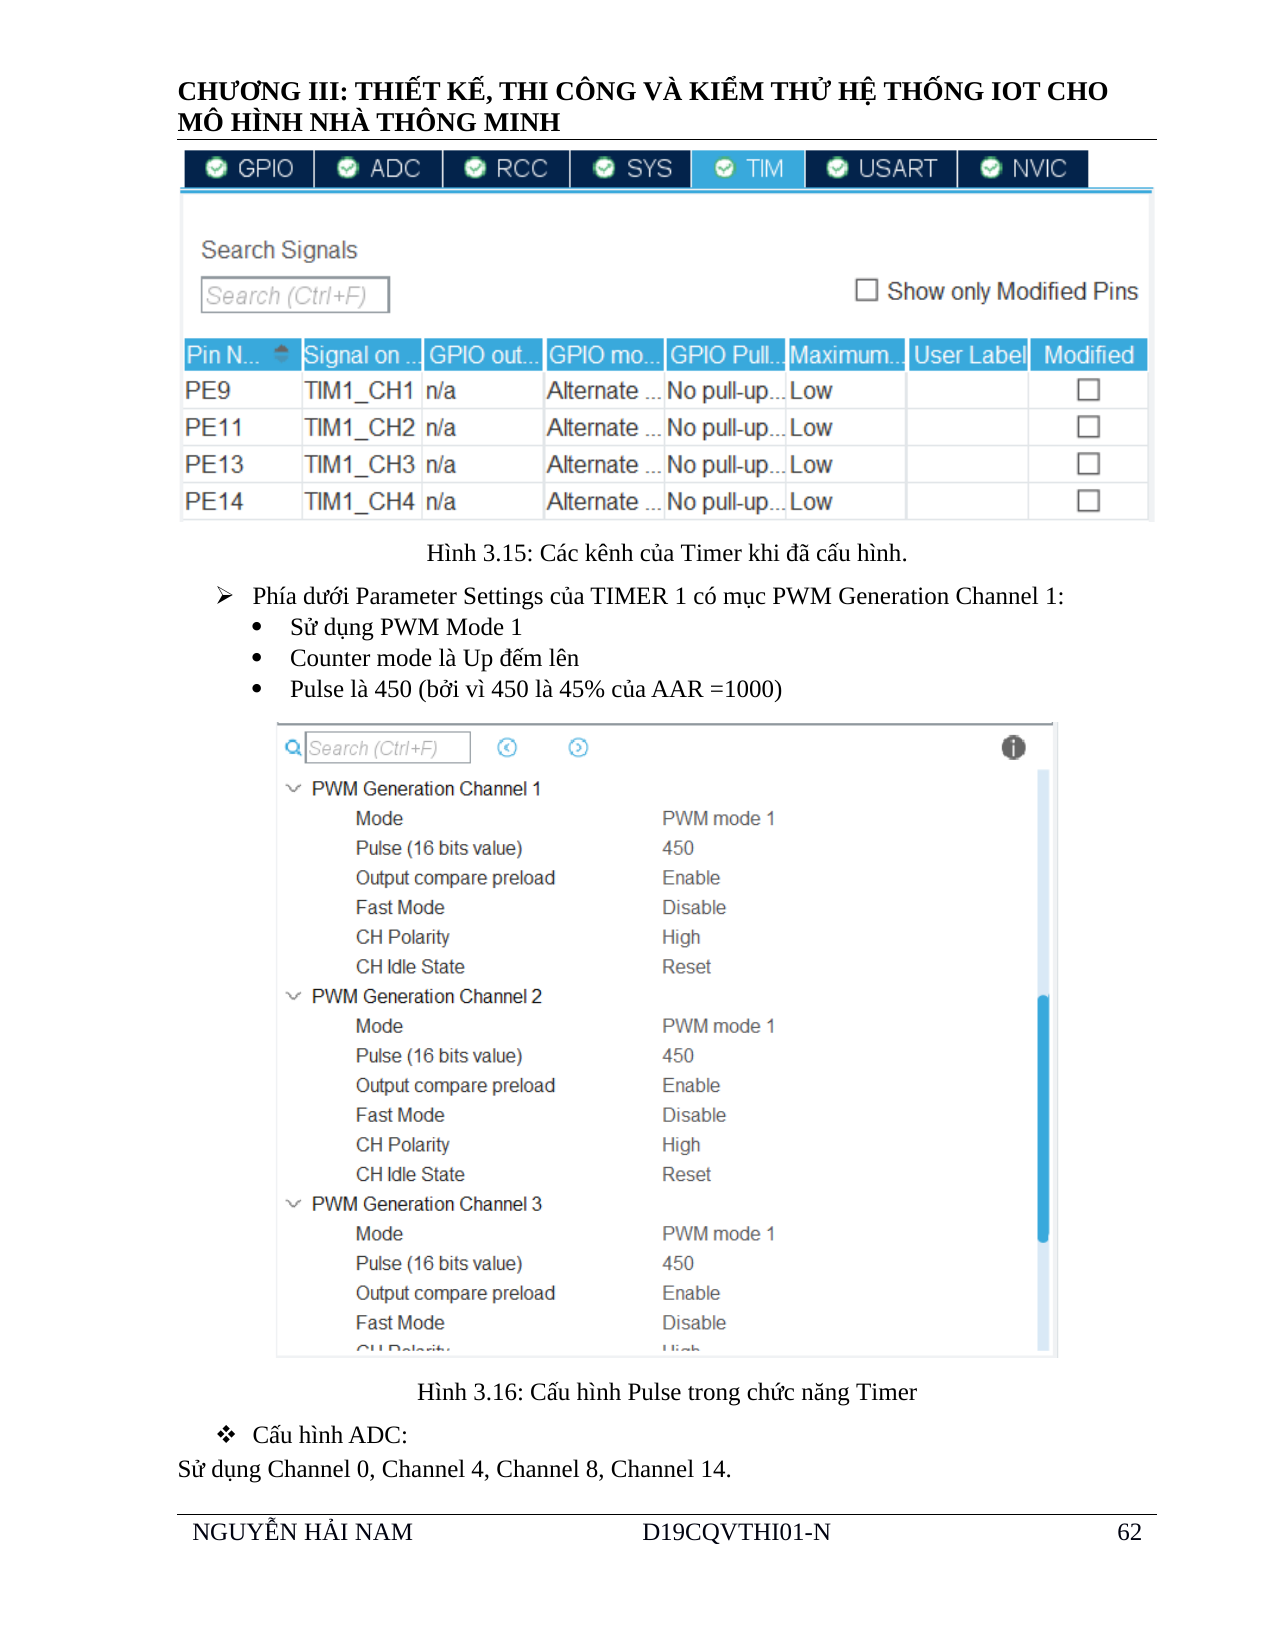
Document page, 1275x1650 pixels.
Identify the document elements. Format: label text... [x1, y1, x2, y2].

list Counter mode là Up đếm lên [252, 643, 1157, 672]
list Pulse là 450 (bởi vì 450 là 45% của AAR =1000) [252, 674, 1157, 703]
text Hình 3.15: Các kênh của Timer khi đã cấu hình. [177, 538, 1157, 567]
text Sử dụng Channel 0, Channel 4, Channel 8, Channel 14. [177, 1454, 1157, 1483]
picture [179, 146, 1155, 522]
text Hình 3.16: Cấu hình Pulse trong chức năng Timer [177, 1377, 1157, 1405]
list Cấu hình ADC: [215, 1420, 1157, 1448]
list Sử dụng PWM Mode 1 [252, 612, 1157, 641]
list Phía dưới Parameter Settings của TIMER 1 có mục PWM Generation Channel 1: [215, 581, 1157, 610]
picture [275, 722, 1059, 1358]
